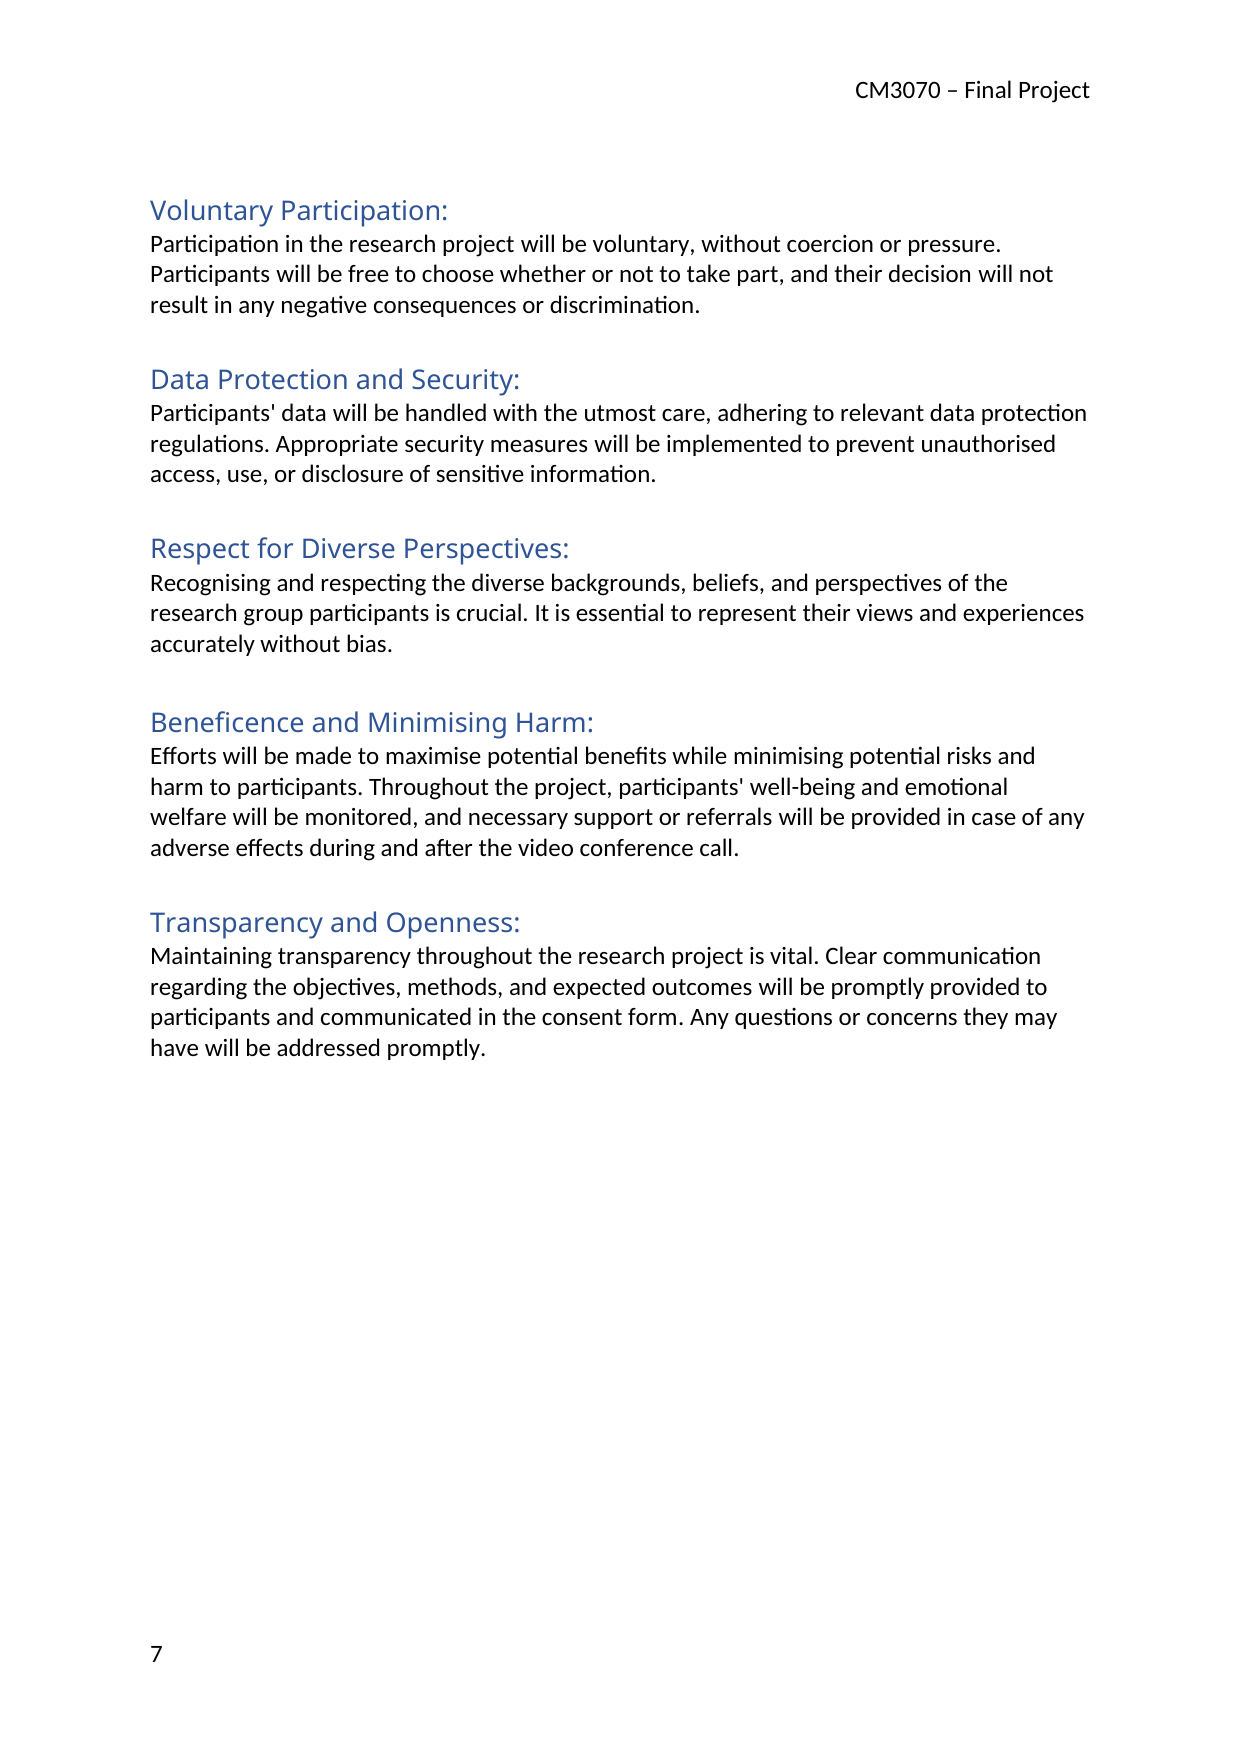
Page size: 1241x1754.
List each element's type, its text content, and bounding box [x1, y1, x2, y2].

subtitle Voluntary Participation: [150, 191, 1090, 228]
text Participation in the research project will be voluntary, without coercion or pressure. Participants will be free to choose whether or not to take part, and their decision will not result in any negative consequences or discrimination. [150, 228, 1090, 319]
subtitle Transparency and Openness: [150, 904, 1090, 941]
subtitle Respect for Diverse Perspectives: [150, 530, 1090, 567]
text Participants' data will be handled with the utmost care, adhering to relevant data protection regulations. Appropriate security measures will be implemented to prevent unauthorised access, use, or disclosure of sensitive information. [150, 397, 1090, 489]
text Maintaining transparency throughout the research project is vital. Clear communication regarding the objectives, methods, and expected outcomes will be promptly provided to participants and communicated in the consent form. Any questions or concerns they may have will be addressed promptly. [150, 941, 1090, 1063]
text Efforts will be made to maximise potential benefits while minimising potential risks and harm to participants. Throughout the project, participants' well-being and emotional welfare will be monitored, and necessary support or referrals will be provided in case of any adverse effects during and after the video conference call. [150, 741, 1090, 863]
subtitle Beneficence and Minimising Harm: [150, 704, 1090, 741]
subtitle Data Protection and Security: [150, 361, 1090, 397]
text Recognising and respecting the diverse backgrounds, beliefs, and perspectives of the research group participants is crucial. It is essential to represent their views and experiences accurately without bias. [150, 567, 1090, 658]
